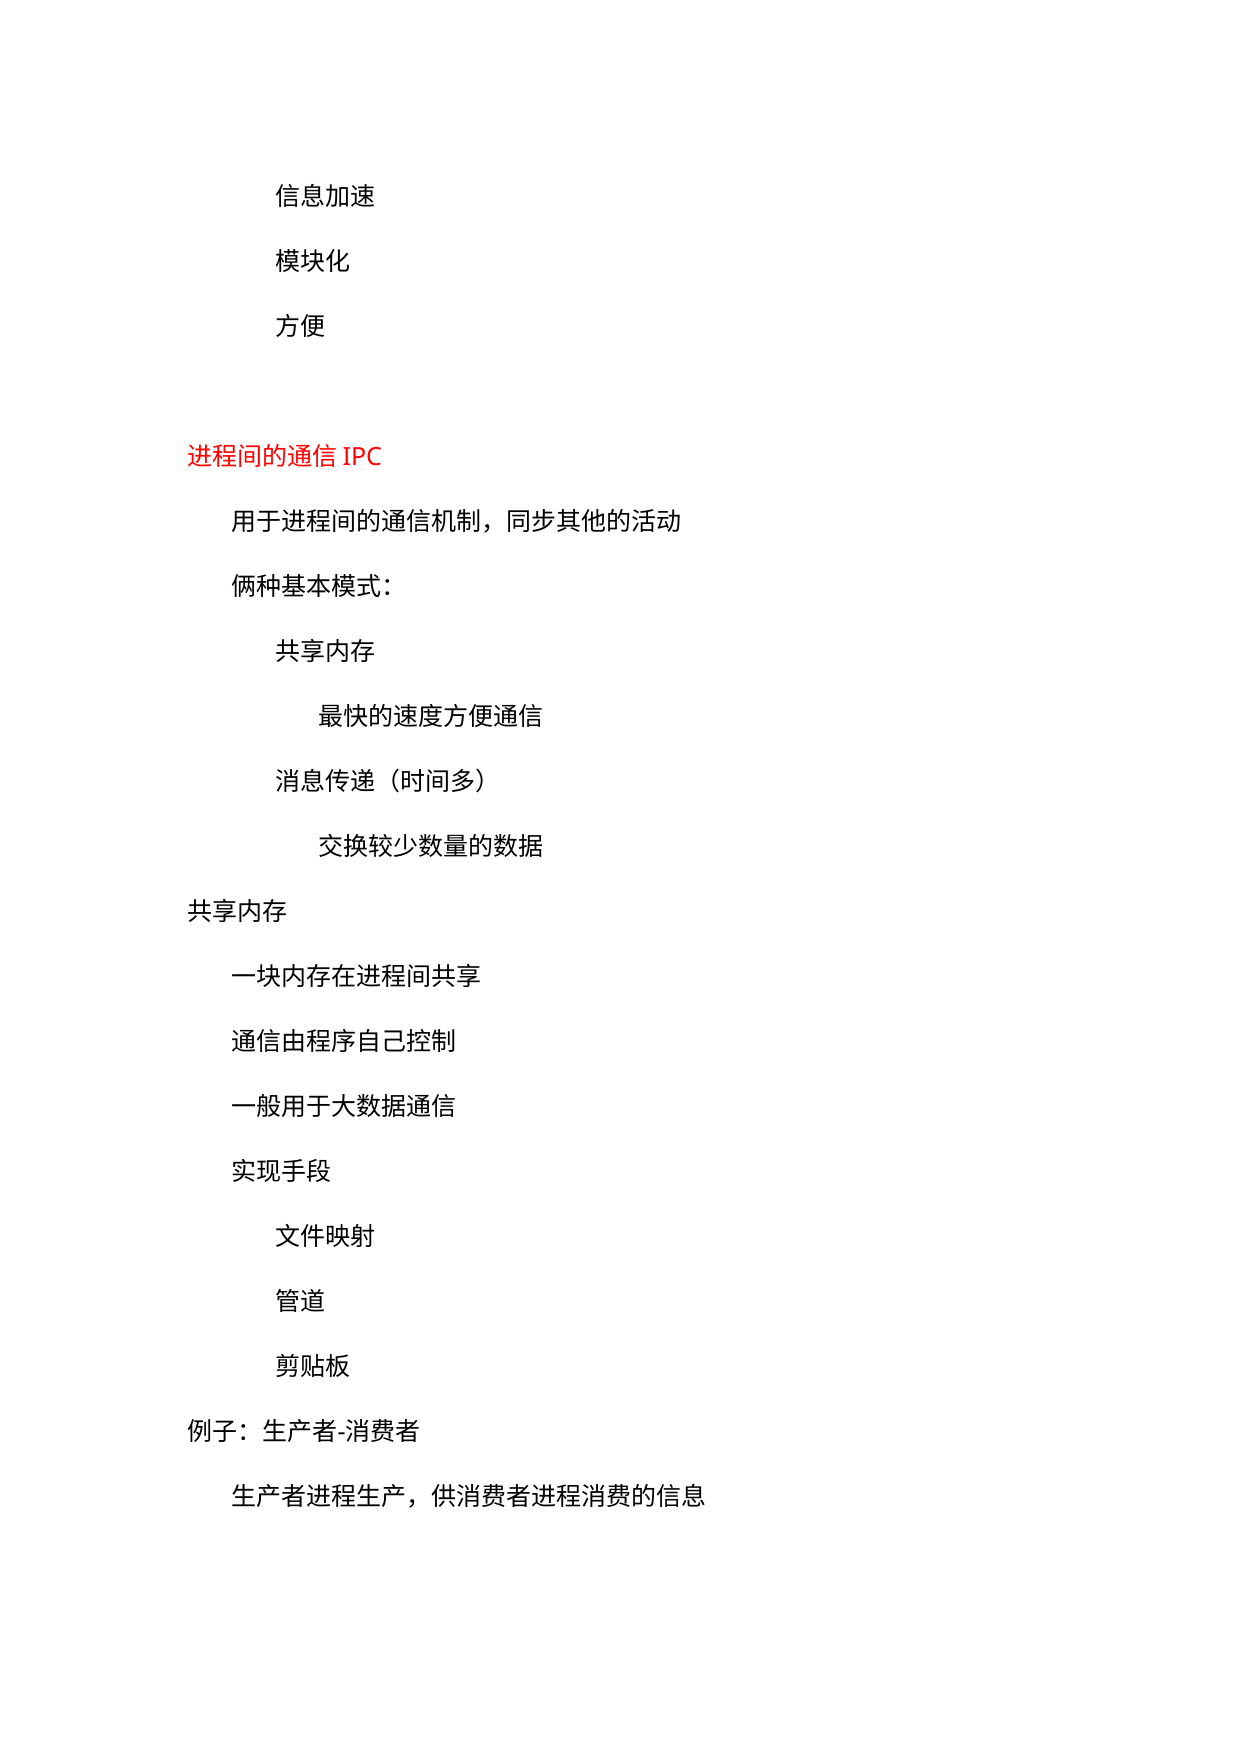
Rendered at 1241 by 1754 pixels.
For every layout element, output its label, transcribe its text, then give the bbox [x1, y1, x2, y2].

text 共享内存 [187, 877, 1053, 942]
text 通信由程序自己控制 [187, 1007, 1053, 1072]
text 俩种基本模式： [187, 552, 1053, 617]
text 文件映射 [187, 1202, 1053, 1267]
text 交换较少数量的数据 [187, 812, 1053, 877]
text 管道 [187, 1267, 1053, 1332]
text 进程间的通信IPC [187, 422, 1053, 487]
text 剪贴板 [187, 1332, 1053, 1397]
text 一块内存在进程间共享 [187, 942, 1053, 1007]
text 模块化 [187, 227, 1053, 292]
text 信息加速 [187, 162, 1053, 227]
text 用于进程间的通信机制，同步其他的活动 [187, 487, 1053, 552]
text 方便 [187, 292, 1053, 357]
text 消息传递（时间多） [187, 747, 1053, 812]
text 例子：生产者-消费者 [187, 1397, 1053, 1462]
text 生产者进程生产，供消费者进程消费的信息 [187, 1462, 1053, 1527]
text 共享内存 [187, 617, 1053, 682]
text 最快的速度方便通信 [187, 682, 1053, 747]
text 一般用于大数据通信 [187, 1072, 1053, 1137]
text 实现手段 [187, 1137, 1053, 1202]
